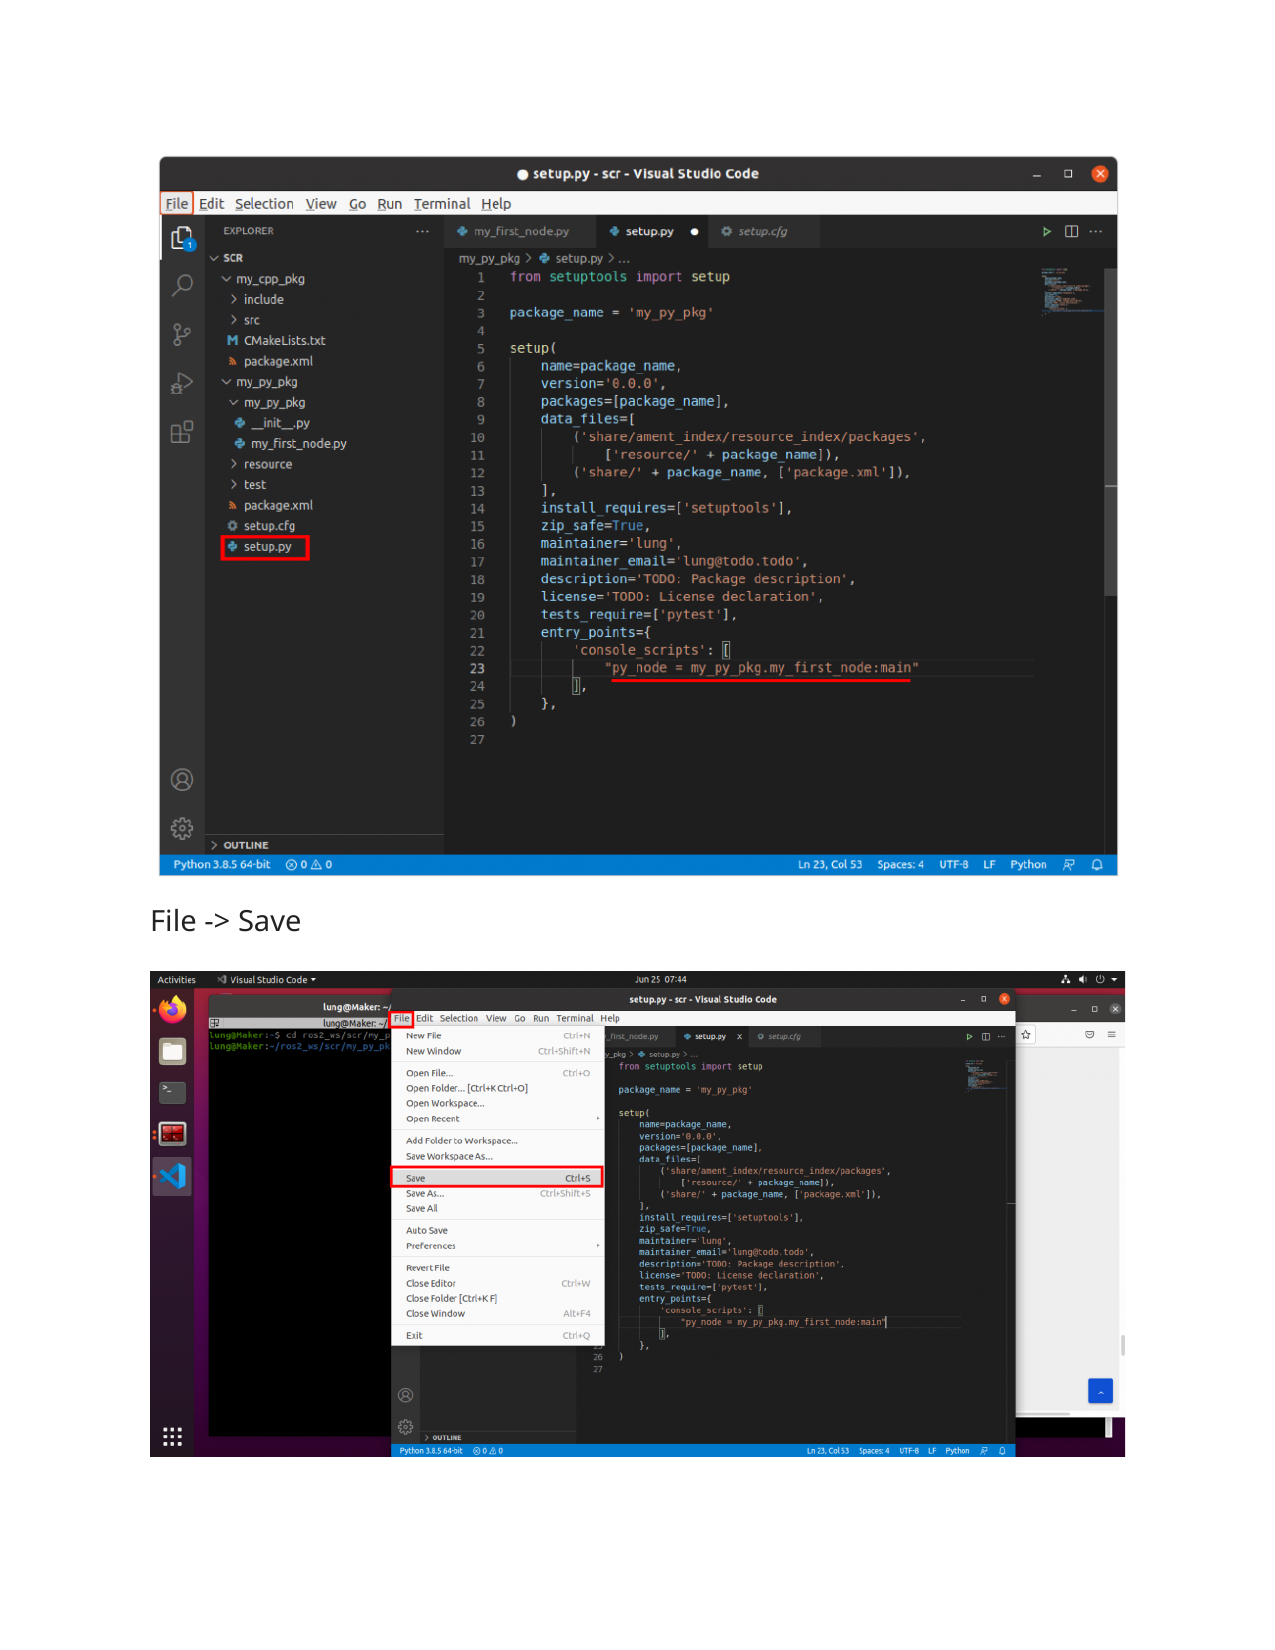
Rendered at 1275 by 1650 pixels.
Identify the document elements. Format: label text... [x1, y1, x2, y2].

picture [150, 150, 1125, 884]
text File -> Save [150, 901, 1125, 940]
picture [150, 971, 1125, 1457]
